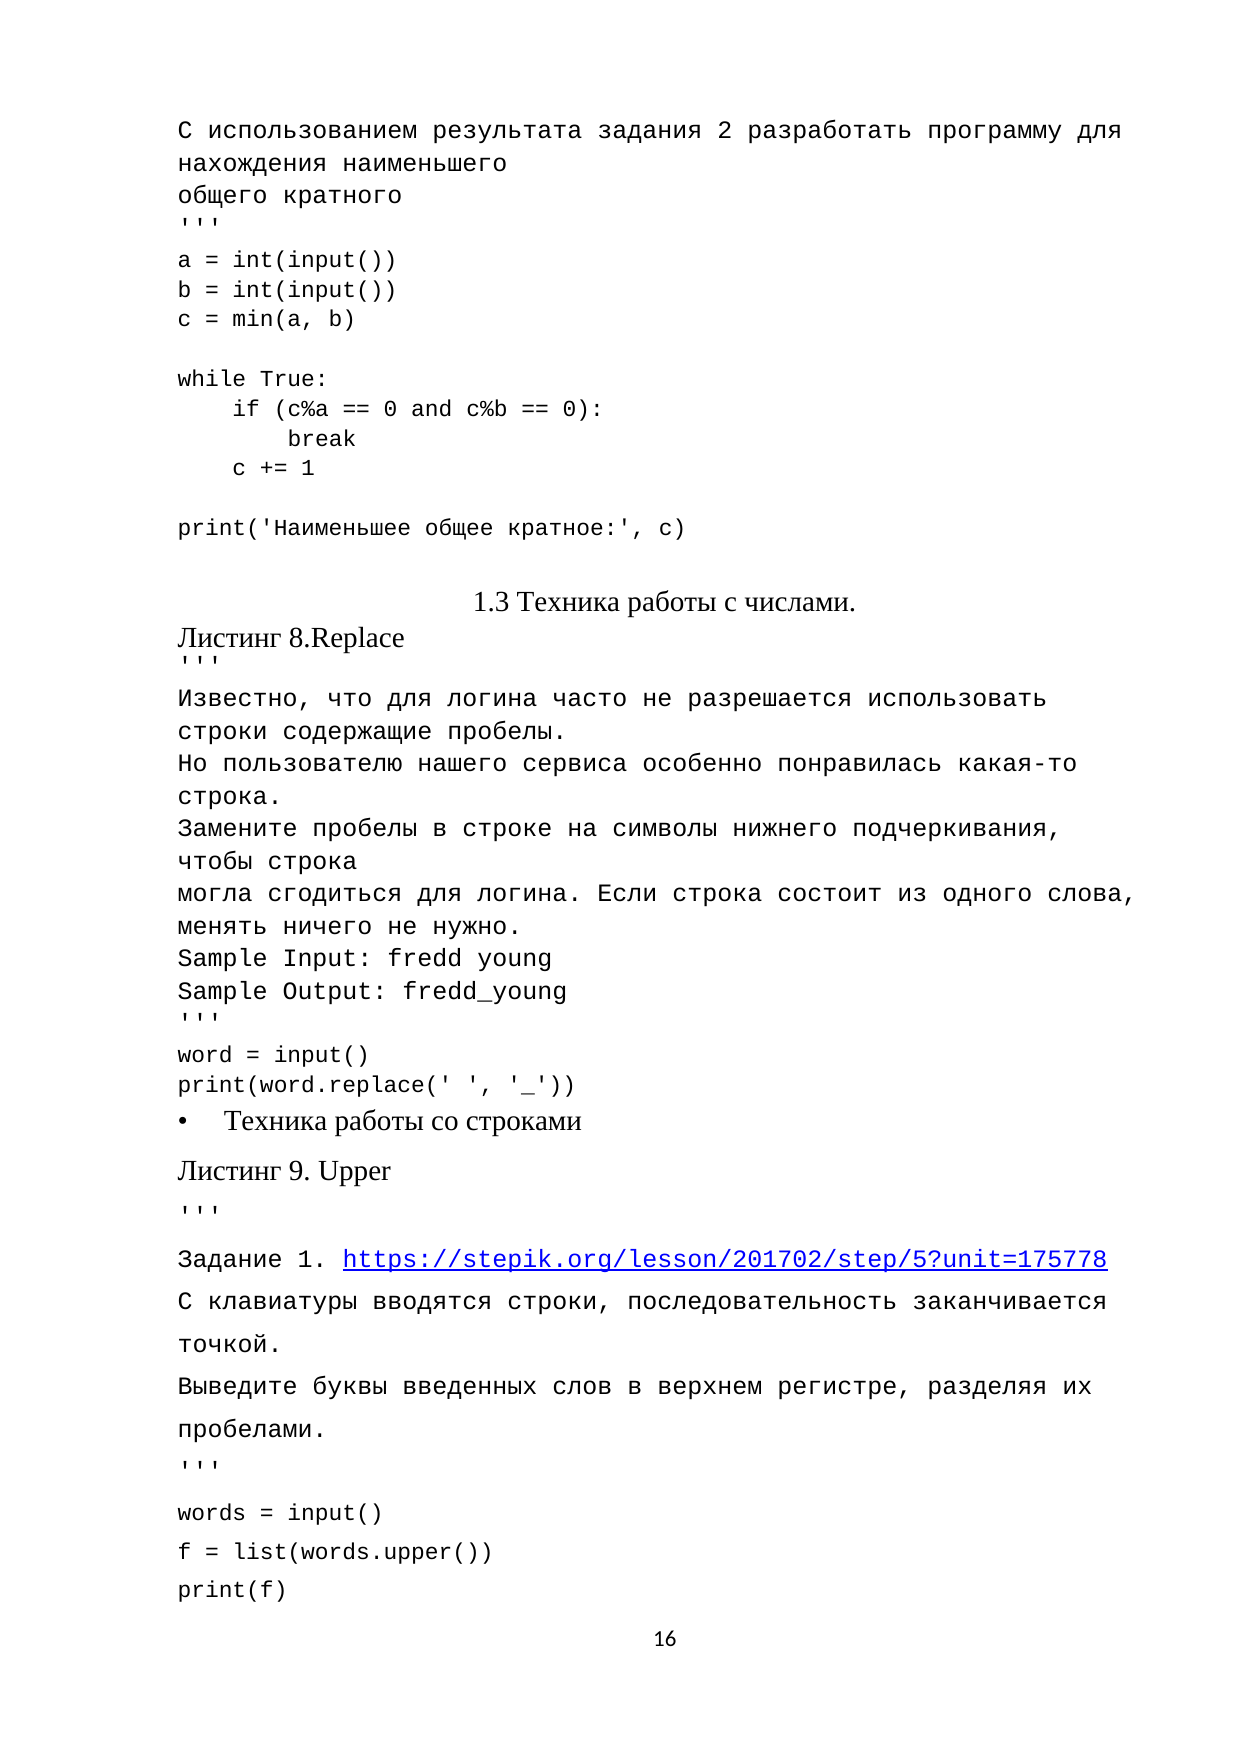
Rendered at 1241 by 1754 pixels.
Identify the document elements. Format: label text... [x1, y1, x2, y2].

text Листинг 9. Upper [177, 1153, 1152, 1187]
text break [177, 427, 1152, 453]
text ''' [177, 653, 1152, 682]
text Листинг 8.Replace [177, 620, 1152, 653]
text с = min(a, b) [177, 308, 1152, 334]
text if (с%a == 0 and с%b == 0): [177, 397, 1152, 423]
text ''' [177, 1204, 1152, 1232]
text words = input() f = list(words.upper()) print(f) [177, 1501, 1152, 1605]
text Sample Input: fredd young [177, 946, 1152, 974]
text Известно, что для логина часто не разрешается использовать строки содержащие пробелы. [177, 686, 1152, 747]
text ''' [177, 1011, 1152, 1039]
text общего кратного [177, 183, 1152, 211]
text while True: [177, 367, 1152, 393]
text word = input() [177, 1043, 1152, 1069]
text ''' [177, 216, 1152, 244]
text print('Наименьшее общее кратное:', с) [177, 516, 1152, 542]
text Sample Output: fredd_young [177, 978, 1152, 1007]
text a = int(input()) [177, 248, 1152, 274]
text ''' [177, 1459, 1152, 1487]
subtitle 1.3 Техника работы с числами. [177, 584, 1152, 617]
text могла сгодиться для логина. Если строка состоит из одного слова, менять ничего не нужно. [177, 881, 1152, 942]
list Техника работы со строками [177, 1103, 1152, 1137]
text Замените пробелы в строке на символы нижнего подчеркивания, чтобы строка [177, 816, 1152, 877]
text Но пользователю нашего сервиса особенно понравилась какая-то строка. [177, 751, 1152, 812]
text Задание 1. https://stepik.org/lesson/201702/step/5?unit=175778 С клавиатуры вводятся строки, последовательность заканчивается точкой. Выведите буквы введенных слов в верхнем регистре, разделяя их пробелами. [177, 1246, 1152, 1444]
text print(word.replace(' ', '_')) [177, 1073, 1152, 1099]
text С использованием результата задания 2 разработать программу для нахождения наименьшего [177, 118, 1152, 179]
text с += 1 [177, 457, 1152, 483]
text b = int(input()) [177, 278, 1152, 304]
